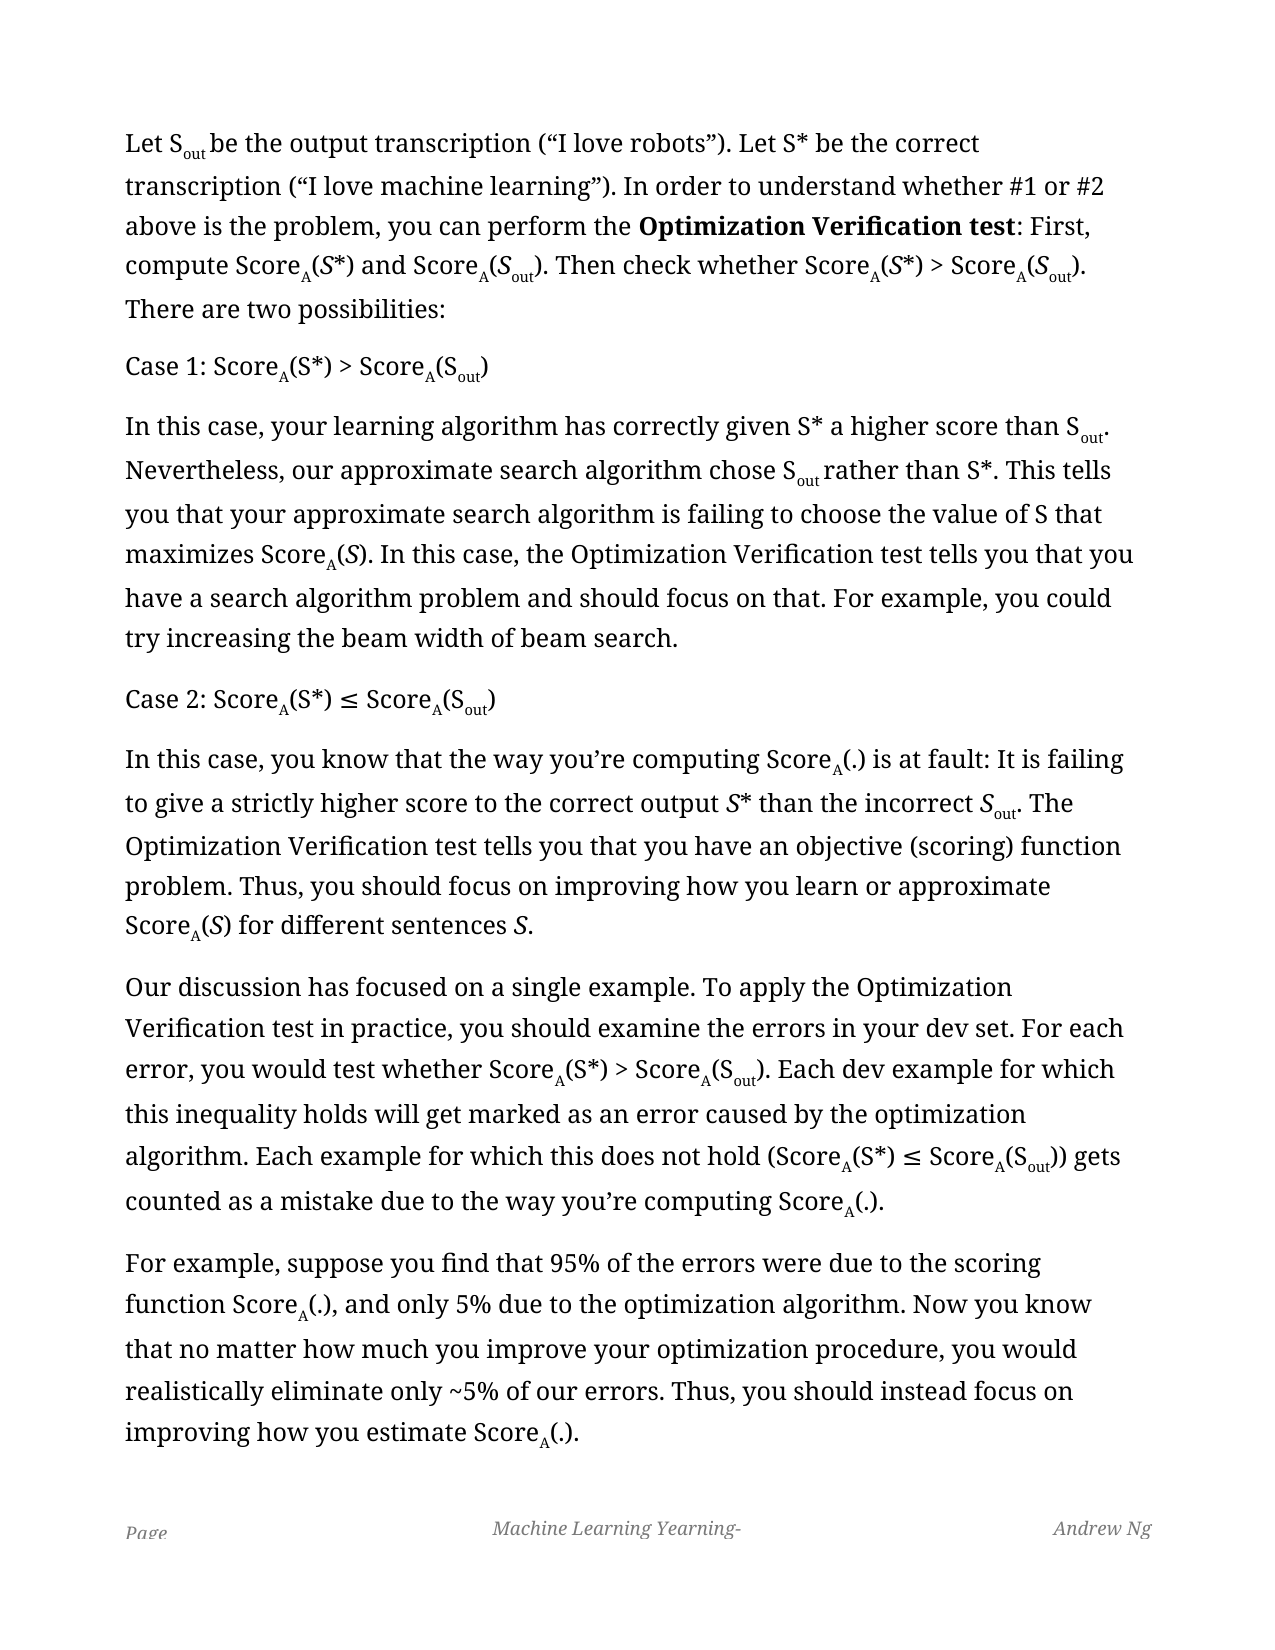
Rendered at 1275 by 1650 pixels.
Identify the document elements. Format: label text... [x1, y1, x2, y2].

text Case 2: ScoreA(S*) ≤ ScoreA(Sout) [125, 681, 1164, 719]
text For example, suppose you find that 95% of the errors were due to the scoring function ScoreA(.), and only 5% due to the optimization algorithm. Now you know that no matter how much you improve your optimization procedure, you would realistically eliminate only ~5% of our errors. Thus, you should instead focus on improving how you estimate ScoreA(.). [125, 1246, 1143, 1453]
text Our discussion has focused on a single example. To apply the Optimization Verification test in practice, you should examine the errors in your dev set. For each error, you would test whether ScoreA(S*) > ScoreA(Sout). Each dev example for which this inequality holds will get marked as an error caused by the optimization algorithm. Each example for which this does not hold (ScoreA(S*) ≤ ScoreA(Sout)) gets counted as a mistake due to the way you’re computing ScoreA(.). [125, 970, 1135, 1222]
text Case 1: ScoreA(S*) > ScoreA(Sout) [125, 349, 1164, 387]
text In this case, your learning algorithm has correctly given S* a higher score than Sout. Nevertheless, our approximate search algorithm chose Sout rather than S*. This tells you that your approximate search algorithm is failing to choose the value of S that maximizes ScoreA(S). In this case, the Optimization Verification test tells you that you have a search algorithm problem and should focus on that. For example, you could try increasing the beam width of beam search. [125, 409, 1148, 654]
text In this case, you know that the way you’re computing ScoreA(.) is at fault: It is failing to give a strictly higher score to the correct output S* than the incorrect Sout. The Optimization Verification test tells you that you have an objective (scoring) function problem. Thus, you should focus on improving how you learn or approximate ScoreA(S) for different sentences S. [125, 742, 1152, 946]
text Let Sout be the output transcription (“I love robots”). Let S* be the correct transcription (“I love machine learning”). In order to understand whether #1 or #2 above is the problem, you can perform the Optimization Verification test: First, compute ScoreA(S*) and ScoreA(Sout). Then check whether ScoreA(S*) > ScoreA(Sout). There are two possibilities: [125, 126, 1139, 326]
